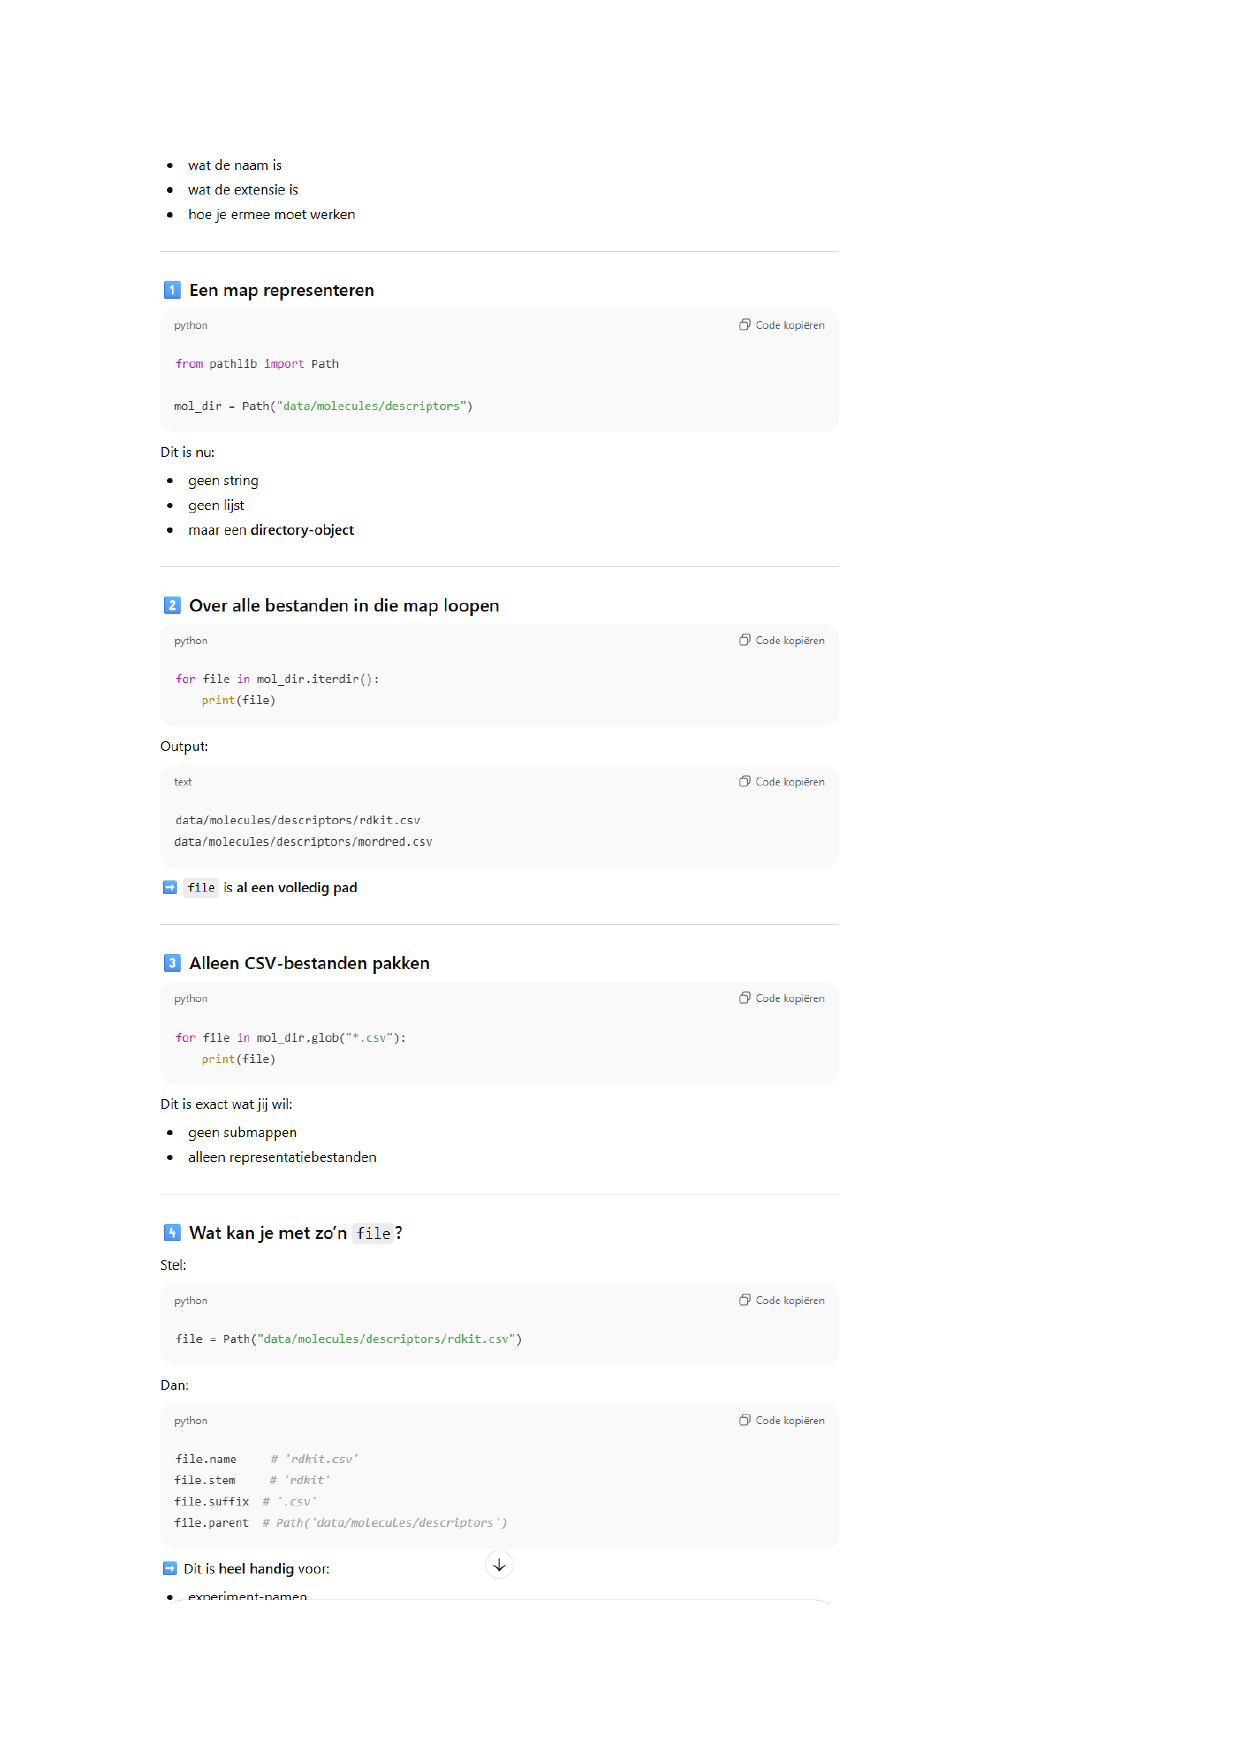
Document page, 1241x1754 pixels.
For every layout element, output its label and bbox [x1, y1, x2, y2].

picture [150, 150, 847, 1604]
